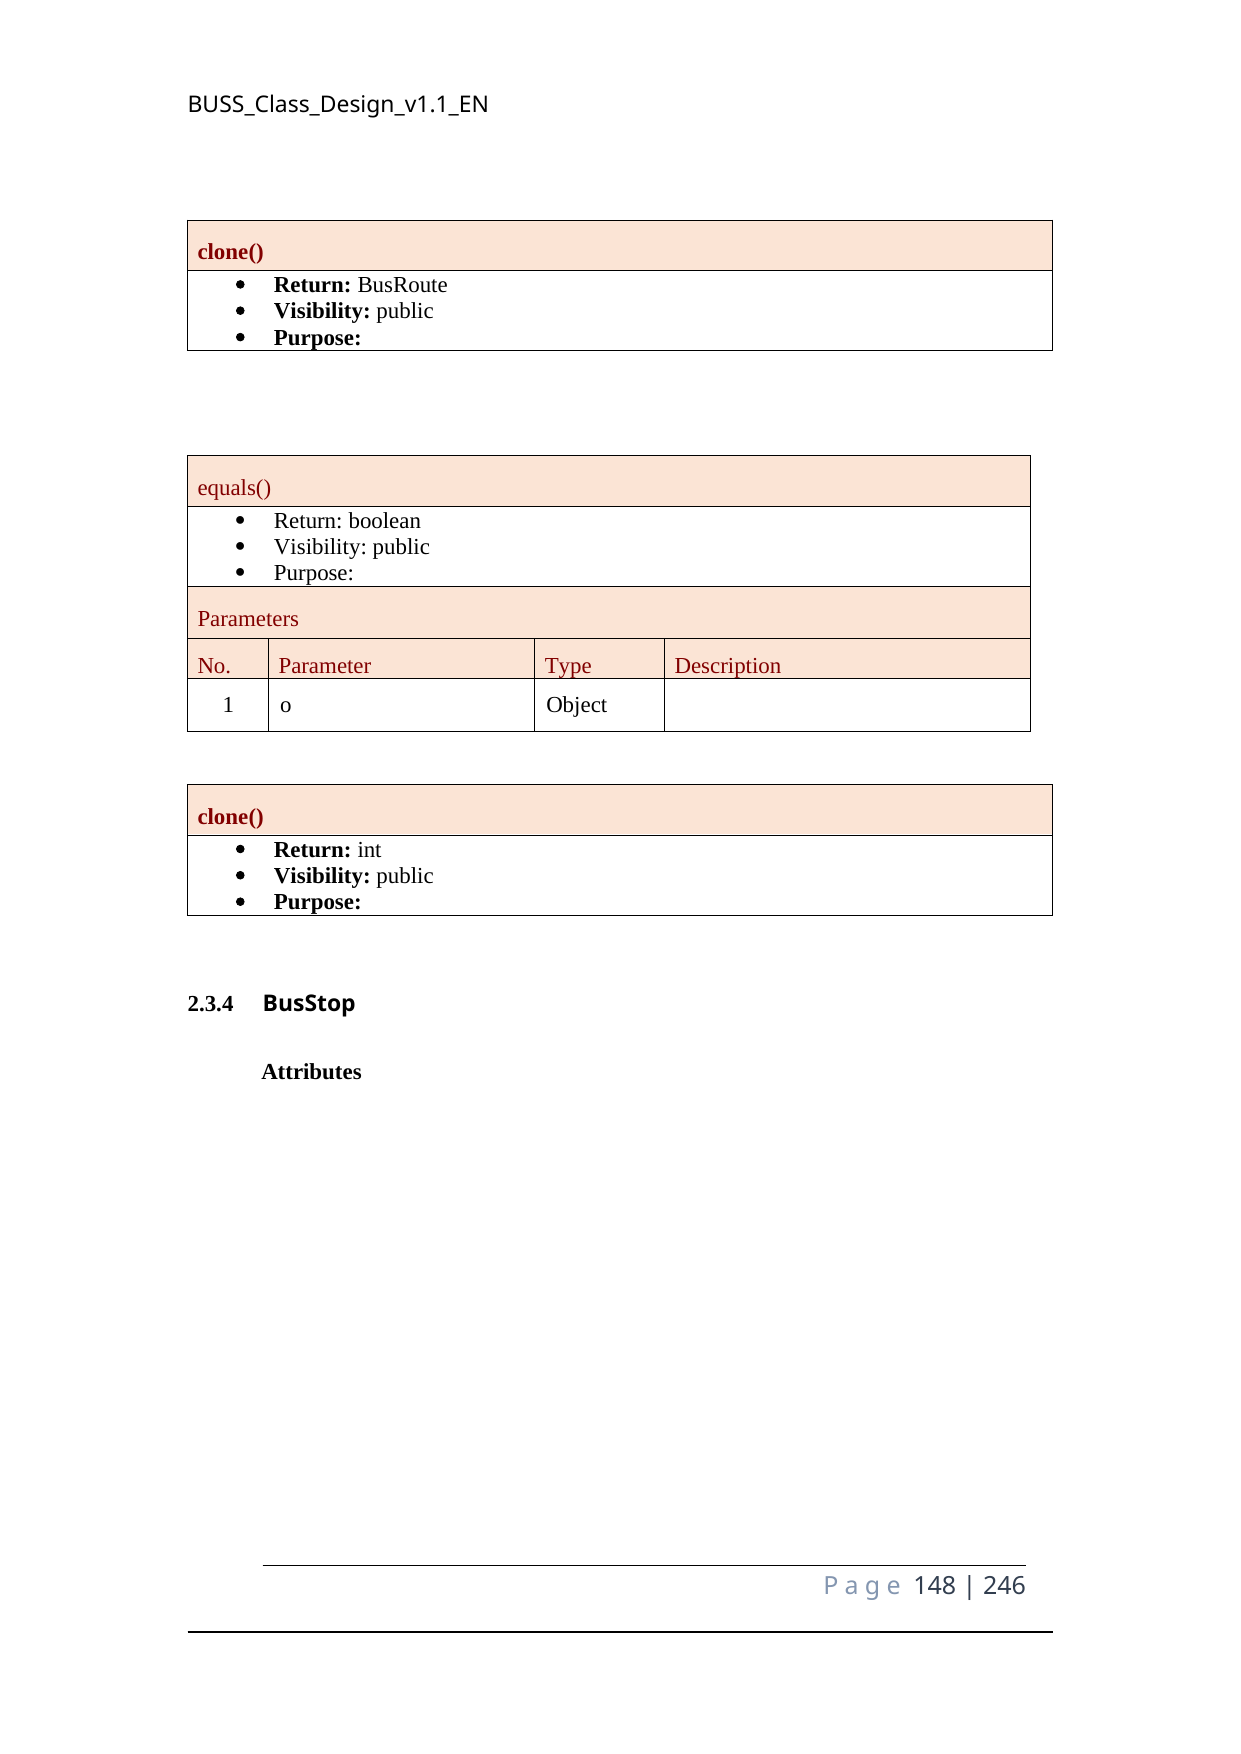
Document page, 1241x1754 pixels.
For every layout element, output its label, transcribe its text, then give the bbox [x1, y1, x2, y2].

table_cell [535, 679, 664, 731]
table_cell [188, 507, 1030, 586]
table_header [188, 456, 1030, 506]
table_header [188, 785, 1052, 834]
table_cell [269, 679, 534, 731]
subtitle Attributes [261, 1058, 1053, 1085]
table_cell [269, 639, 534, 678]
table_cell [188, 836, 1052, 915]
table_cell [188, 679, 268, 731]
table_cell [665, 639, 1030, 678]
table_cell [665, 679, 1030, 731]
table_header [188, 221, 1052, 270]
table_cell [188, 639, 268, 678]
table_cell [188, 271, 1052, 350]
subtitle BusStop [187, 986, 1053, 1018]
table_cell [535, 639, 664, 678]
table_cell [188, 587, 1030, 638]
